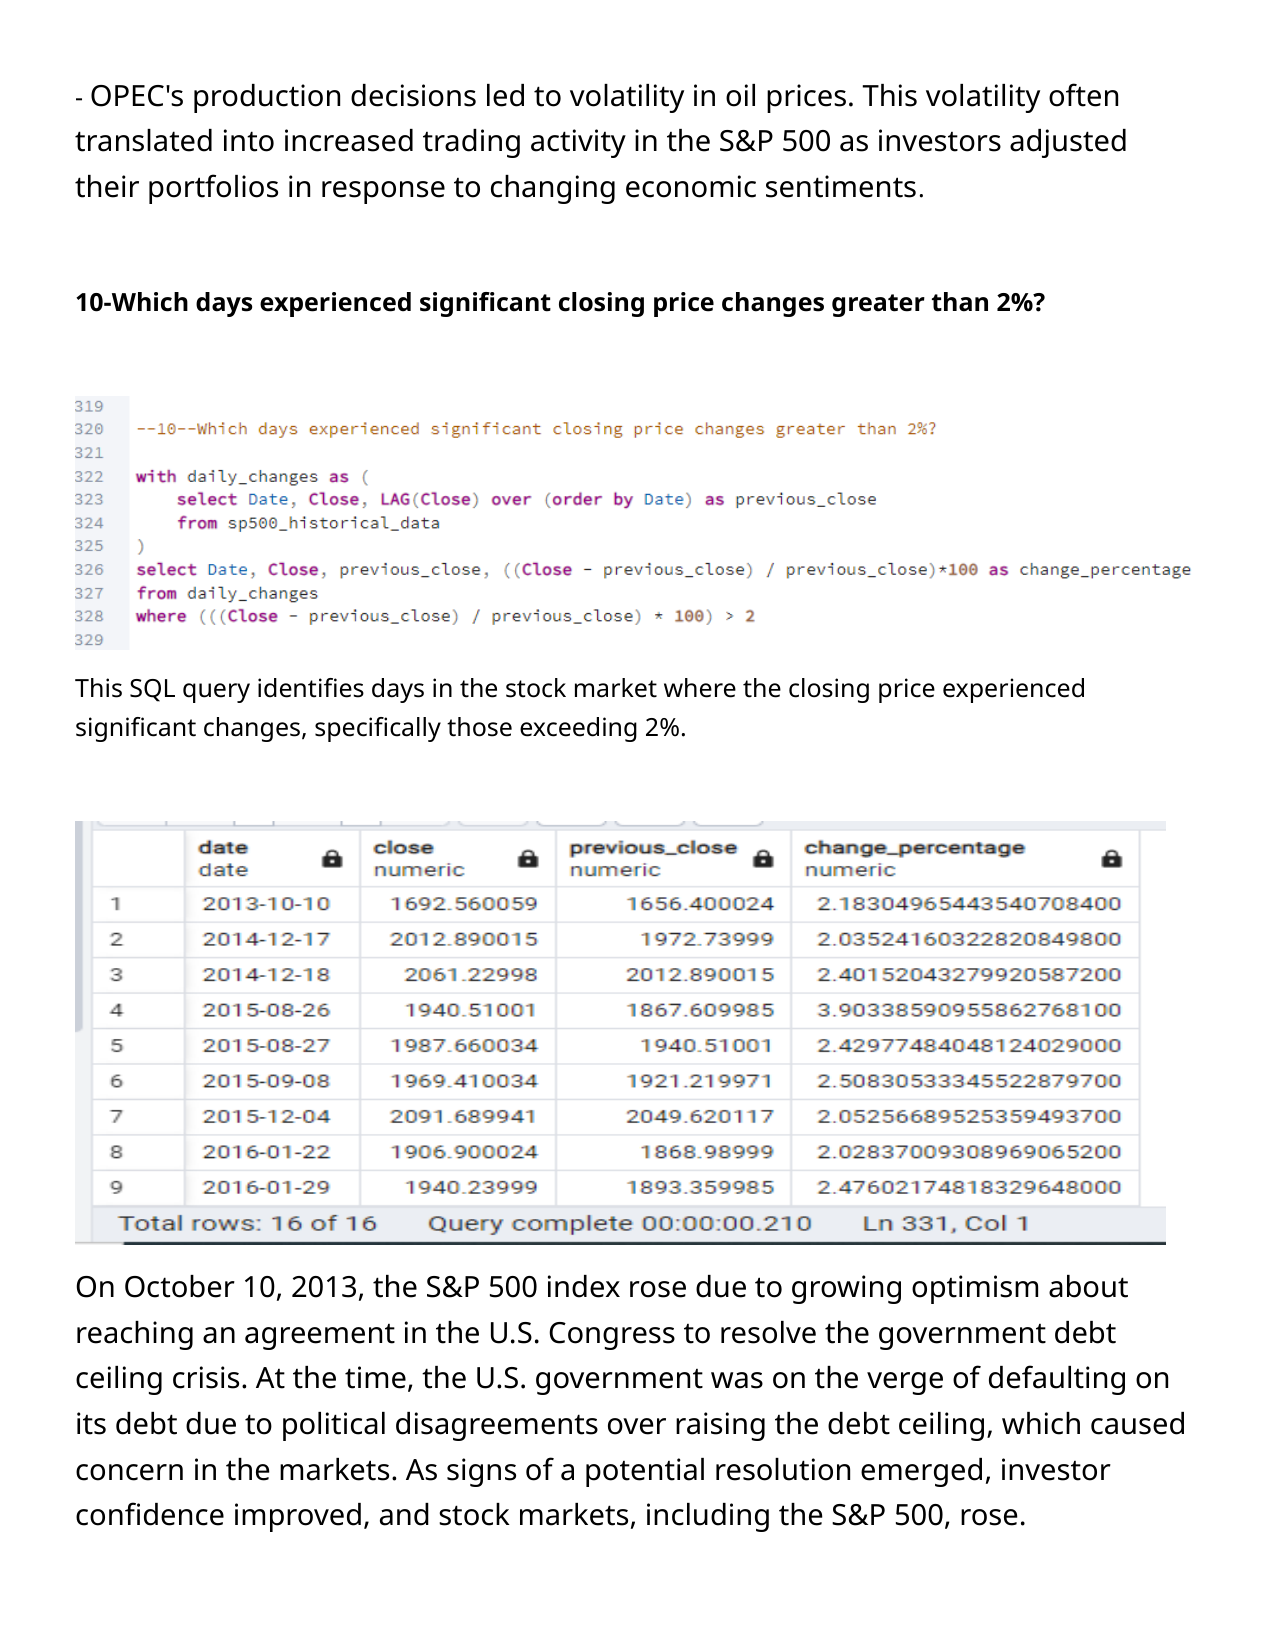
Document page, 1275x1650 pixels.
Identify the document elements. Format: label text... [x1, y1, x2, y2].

text On October 10, 2013, the S&P 500 index rose due to growing optimism about reaching an agreement in the U.S. Congress to resolve the government debt ceiling crisis. At the time, the U.S. government was on the verge of defaulting on its debt due to political disagreements over raising the debt ceiling, which caused concern in the markets. As signs of a potential resolution emerged, investor confidence improved, and stock markets, including the S&P 500, rose. [75, 1266, 1200, 1534]
text - OPEC's production decisions led to volatility in oil prices. This volatility often translated into increased trading activity in the S&P 500 as investors adjusted their portfolios in response to changing economic sentiments. [75, 75, 1200, 206]
picture [75, 821, 1166, 1245]
text This SQL query identifies days in the stock market where the closing price experienced significant changes, specifically those exceeding 2%. [75, 671, 1200, 744]
text 10-Which days experienced significant closing price changes greater than 2%? [75, 284, 1200, 318]
picture [75, 396, 1200, 650]
